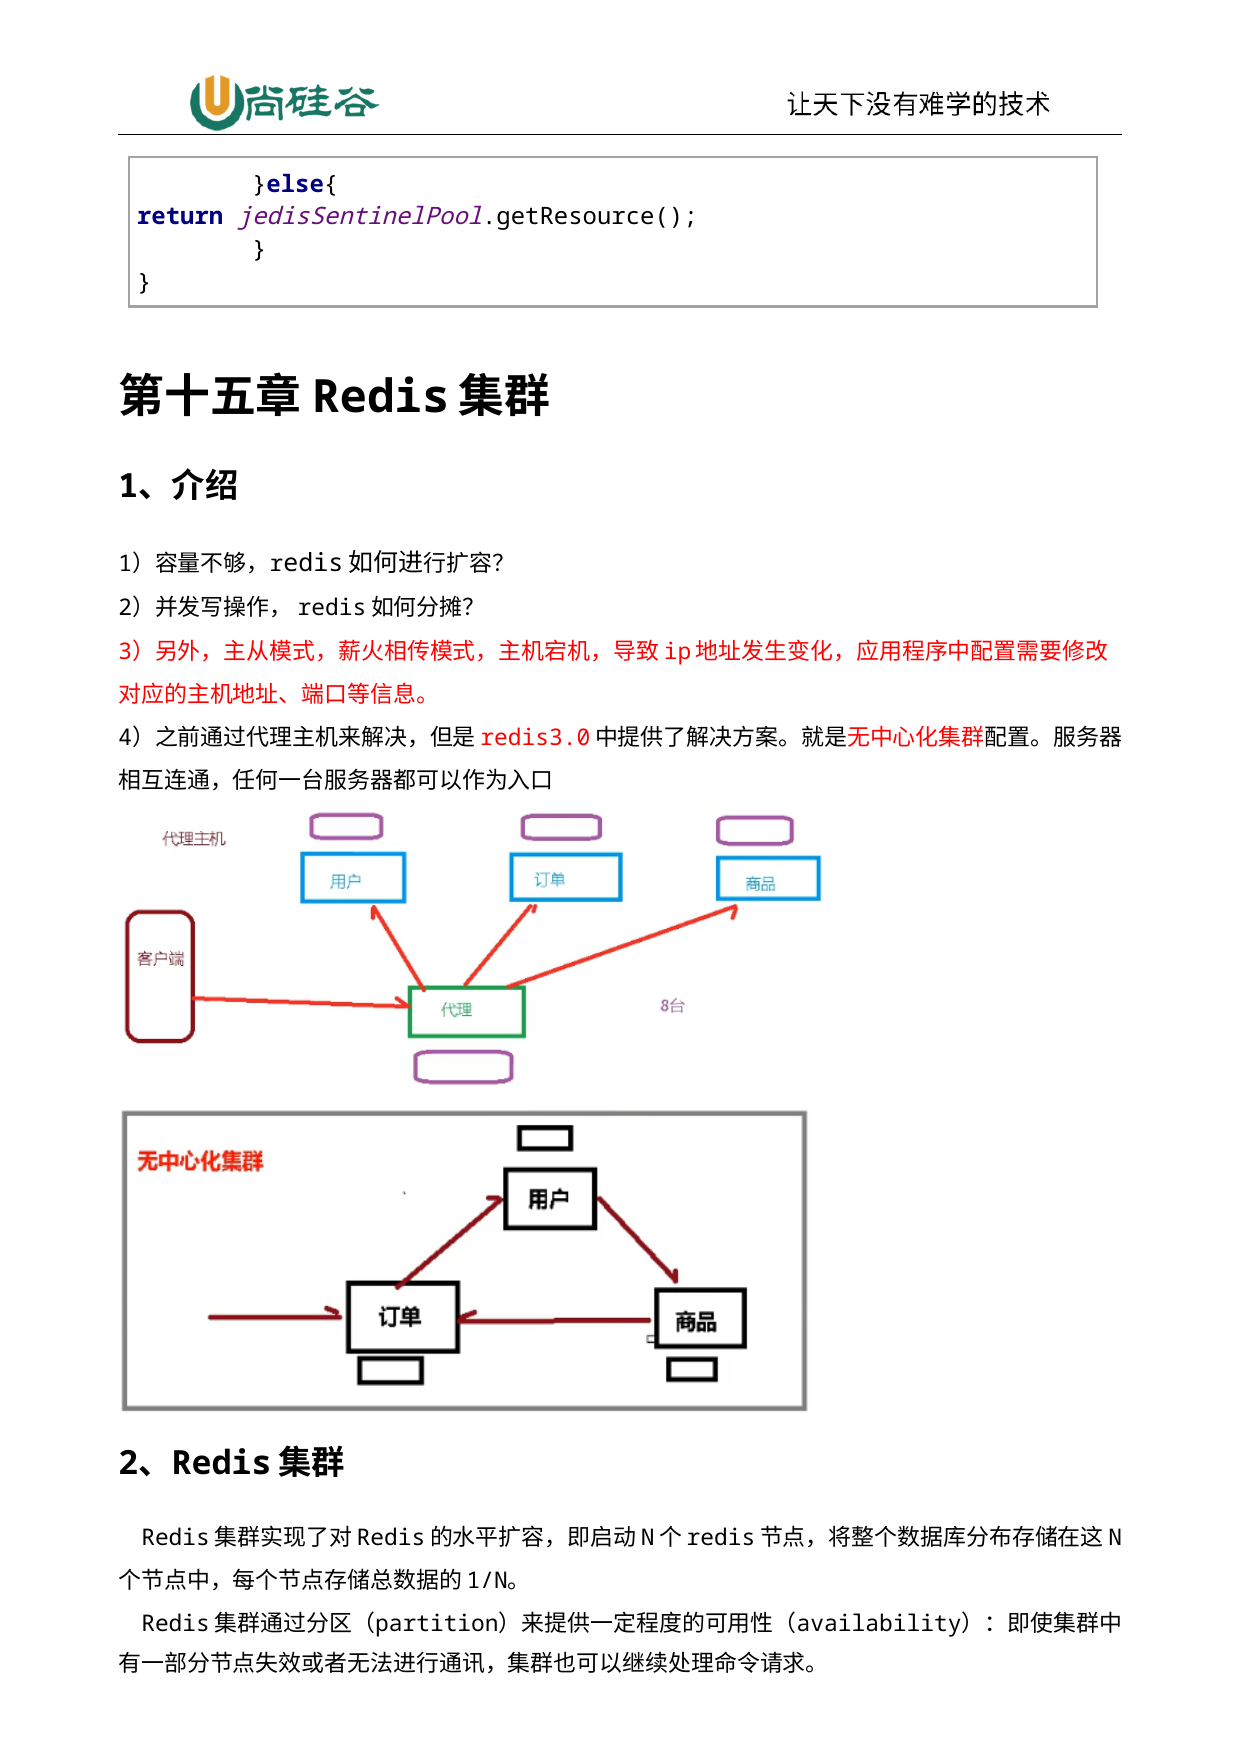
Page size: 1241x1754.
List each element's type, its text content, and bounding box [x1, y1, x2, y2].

text Redis集群通过分区（partition）来提供一定程度的可用性（availability）：即使集群中有一部分节点失效或者无法进行通讯，集群也可以继续处理命令请求。 [118, 1605, 1122, 1678]
text 4）之前通过代理主机来解决，但是redis3.0中提供了解决方案。就是无中心化集群配置。服务器相互连通，任何一台服务器都可以作为入口 [118, 719, 1122, 795]
text 2）并发写操作， redis如何分摊？ [118, 589, 1122, 622]
list 2、Redis集群 [118, 1436, 1122, 1484]
picture [118, 805, 830, 1089]
text 3）另外，主从模式，薪火相传模式，主机宕机，导致ip地址发生变化，应用程序中配置需要修改对应的主机地址、端口等信息。 [118, 632, 1122, 709]
text 1）容量不够，redis如何进行扩容？ [118, 542, 1122, 578]
list 第十五章 Redis集群 [118, 359, 1122, 426]
text Redis集群实现了对Redis的水平扩容，即启动N个redis节点，将整个数据库分布存储在这N个节点中，每个节点存储总数据的1/N。 [118, 1518, 1122, 1595]
list 1、介绍 [118, 459, 1122, 508]
picture [118, 1108, 812, 1415]
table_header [130, 158, 1096, 305]
picture [187, 73, 1053, 132]
